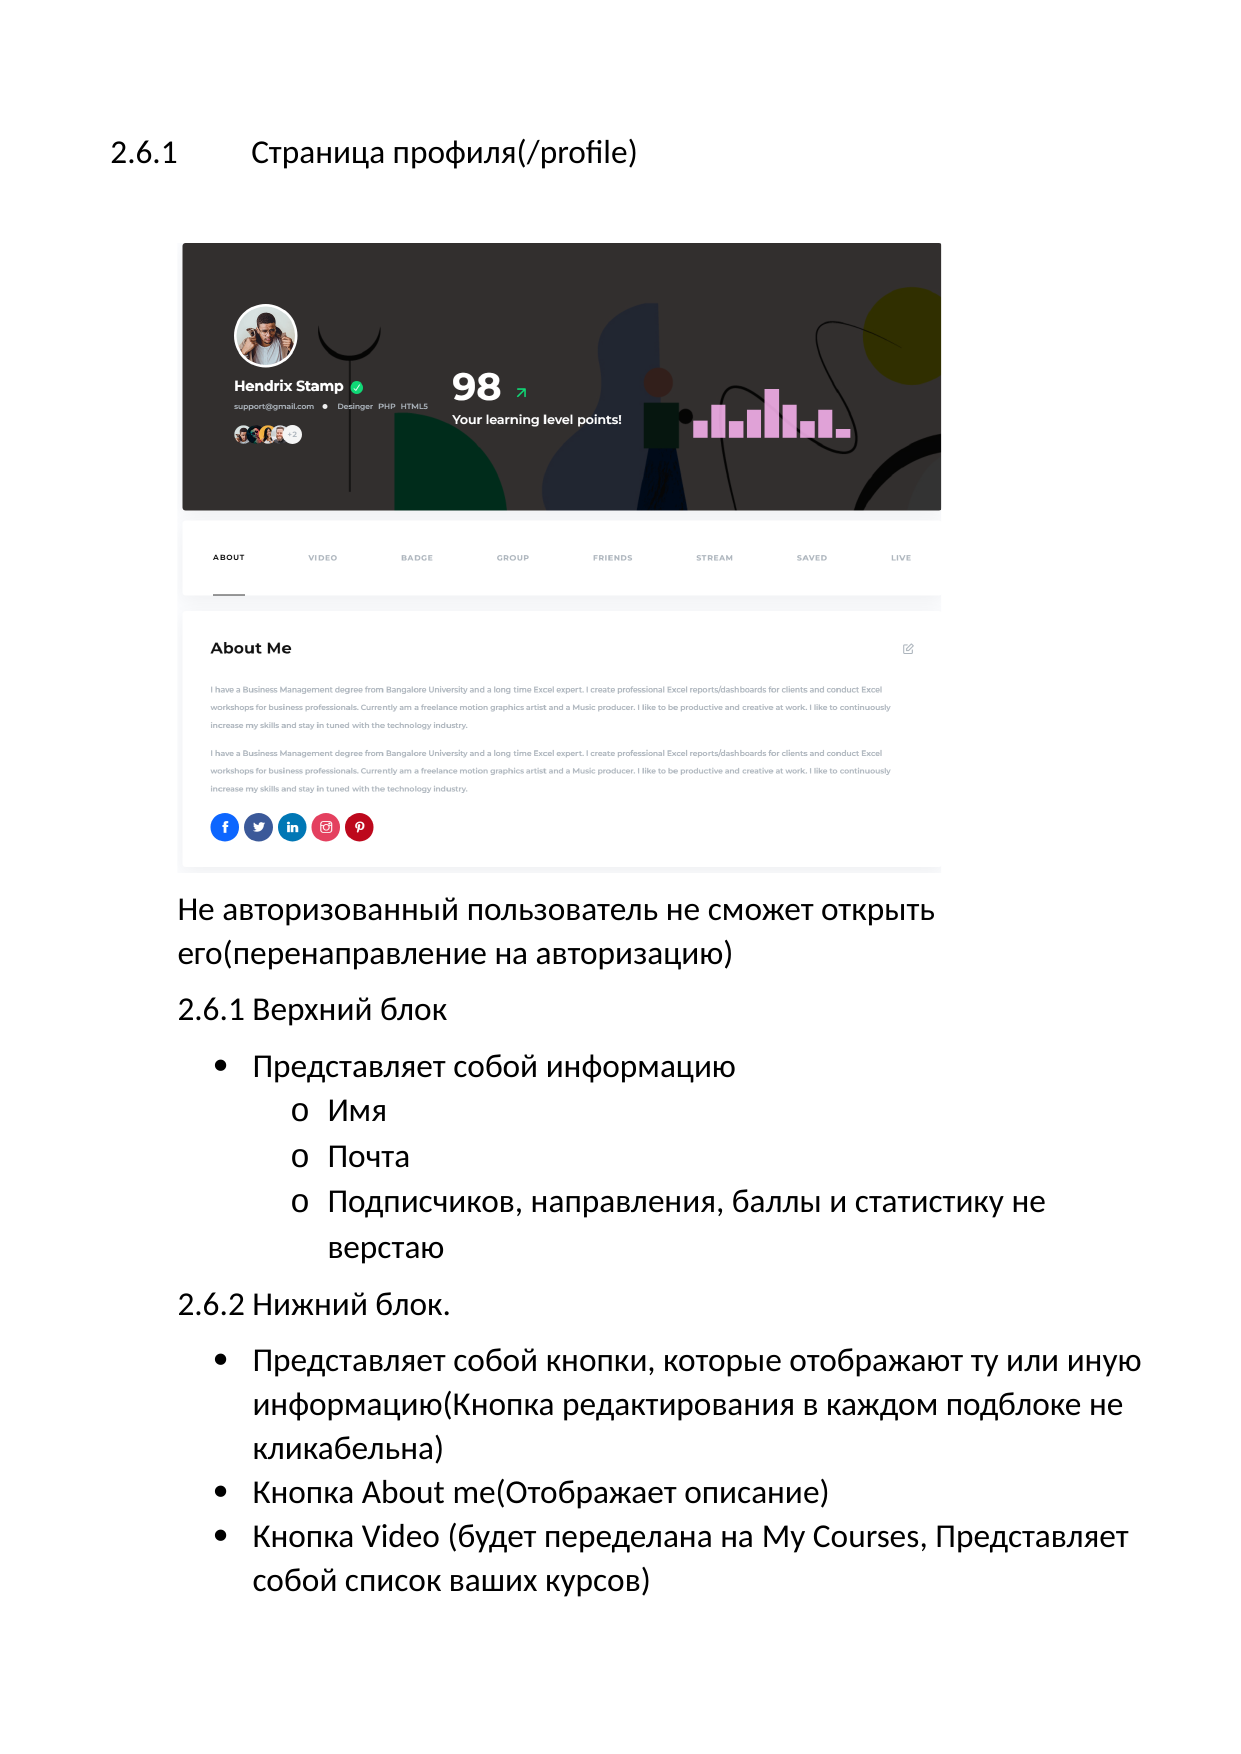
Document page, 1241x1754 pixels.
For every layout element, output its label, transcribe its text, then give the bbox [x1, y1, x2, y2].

text 2.6.2 Нижний блок. [177, 1283, 1152, 1323]
list Кнопка About me(Отображает описание) [215, 1471, 1152, 1512]
picture [177, 243, 942, 873]
list Представляет собой информацию [215, 1045, 1152, 1086]
list Почта [290, 1135, 1152, 1177]
list Подписчиков, направления, баллы и статистику не верстаю [290, 1181, 1152, 1267]
text Не авторизованный пользователь не сможет открыть его(перенаправление на авторизацию) [177, 888, 1152, 973]
list Имя [290, 1089, 1152, 1131]
list Кнопка Video (будет переделана на My Courses, Представляет собой список ваших курсов) [215, 1515, 1152, 1630]
text 2.6.1 Верхний блок [177, 988, 1152, 1029]
list Представляет собой кнопки, которые отображают ту или иную информацию(Кнопка редактирования в каждом подблоке не кликабельна) [215, 1339, 1152, 1468]
list Страница профиля(/profile) [110, 131, 1152, 171]
